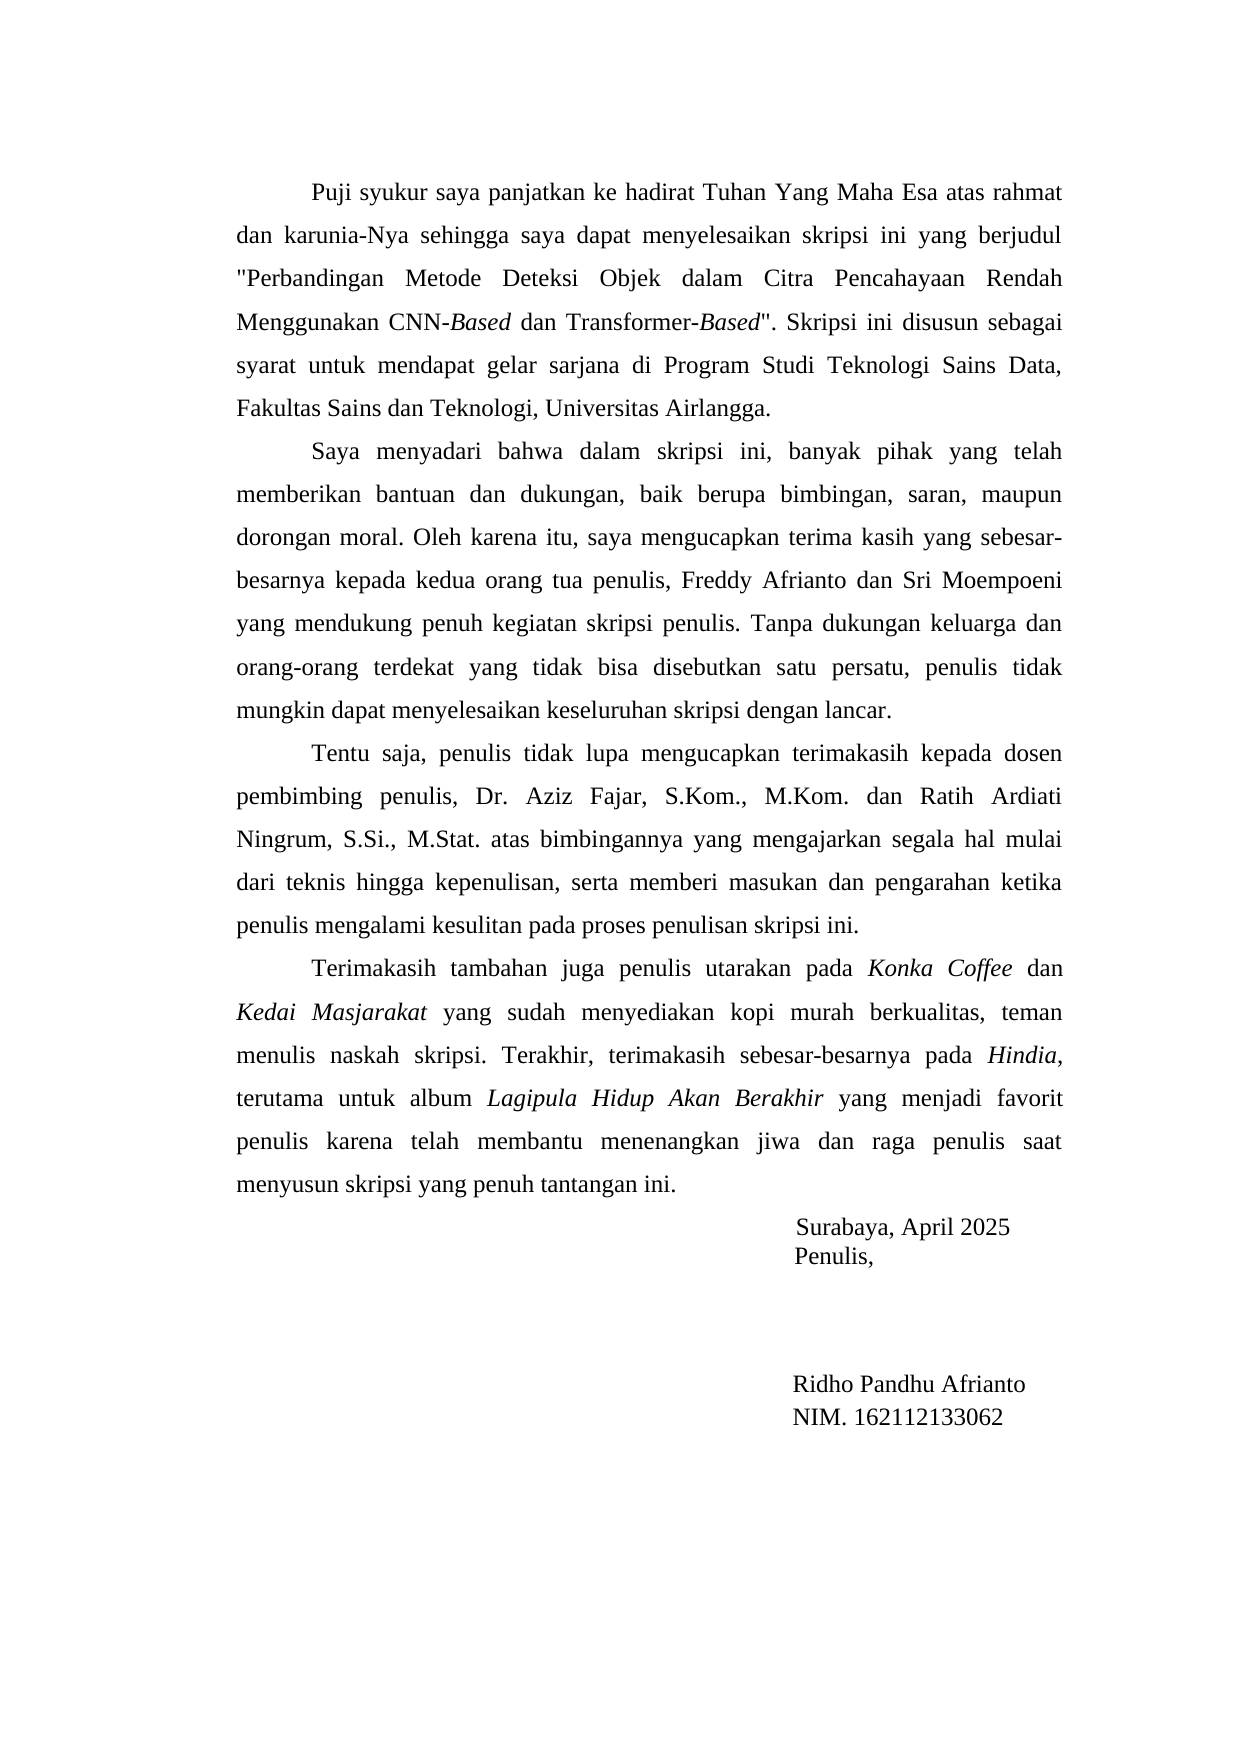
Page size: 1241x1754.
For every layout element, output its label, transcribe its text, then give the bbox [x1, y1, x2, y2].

text Tentu saja, penulis tidak lupa mengucapkan terimakasih kepada dosen pembimbing penulis, Dr. Aziz Fajar, S.Kom., M.Kom. dan Ratih Ardiati Ningrum, S.Si., M.Stat. atas bimbingannya yang mengajarkan segala hal mulai dari teknis hingga kepenulisan, serta memberi masukan dan pengarahan ketika penulis mengalami kesulitan pada proses penulisan skripsi ini. [236, 738, 1063, 939]
text Surabaya, April 2025 [768, 1212, 1038, 1241]
text Puji syukur saya panjatkan ke hadirat Tuhan Yang Maha Esa atas rahmat dan karunia-Nya sehingga saya dapat menyelesaikan skripsi ini yang berjudul "Perbandingan Metode Deteksi Objek dalam Citra Pencahayaan Rendah Menggunakan CNN-Based dan Transformer-Based". Skripsi ini disusun sebagai syarat untuk mendapat gelar sarjana di Program Studi Teknologi Sains Data, Fakultas Sains dan Teknologi, Universitas Airlangga. [236, 177, 1063, 422]
text Ridho Pandhu Afrianto [611, 1369, 1063, 1397]
text Terimakasih tambahan juga penulis utarakan pada Konka Coffee dan Kedai Masjarakat yang sudah menyediakan kopi murah berkualitas, teman menulis naskah skripsi. Terakhir, terimakasih sebesar-besarnya pada Hindia, terutama untuk album Lagipula Hidup Akan Berakhir yang menjadi favorit penulis karena telah membantu menenangkan jiwa dan raga penulis saat menyusun skripsi yang penuh tantangan ini. [236, 953, 1063, 1198]
text Penulis, [236, 1241, 988, 1270]
text NIM. 162112133062 [686, 1402, 1063, 1431]
text Saya menyadari bahwa dalam skripsi ini, banyak pihak yang telah memberikan bantuan dan dukungan, baik berupa bimbingan, saran, maupun dorongan moral. Oleh karena itu, saya mengucapkan terima kasih yang sebesar-besarnya kepada kedua orang tua penulis, Freddy Afrianto dan Sri Moempoeni yang mendukung penuh kegiatan skripsi penulis. Tanpa dukungan keluarga dan orang-orang terdekat yang tidak bisa disebutkan satu persatu, penulis tidak mungkin dapat menyelesaikan keseluruhan skripsi dengan lancar. [236, 436, 1063, 723]
